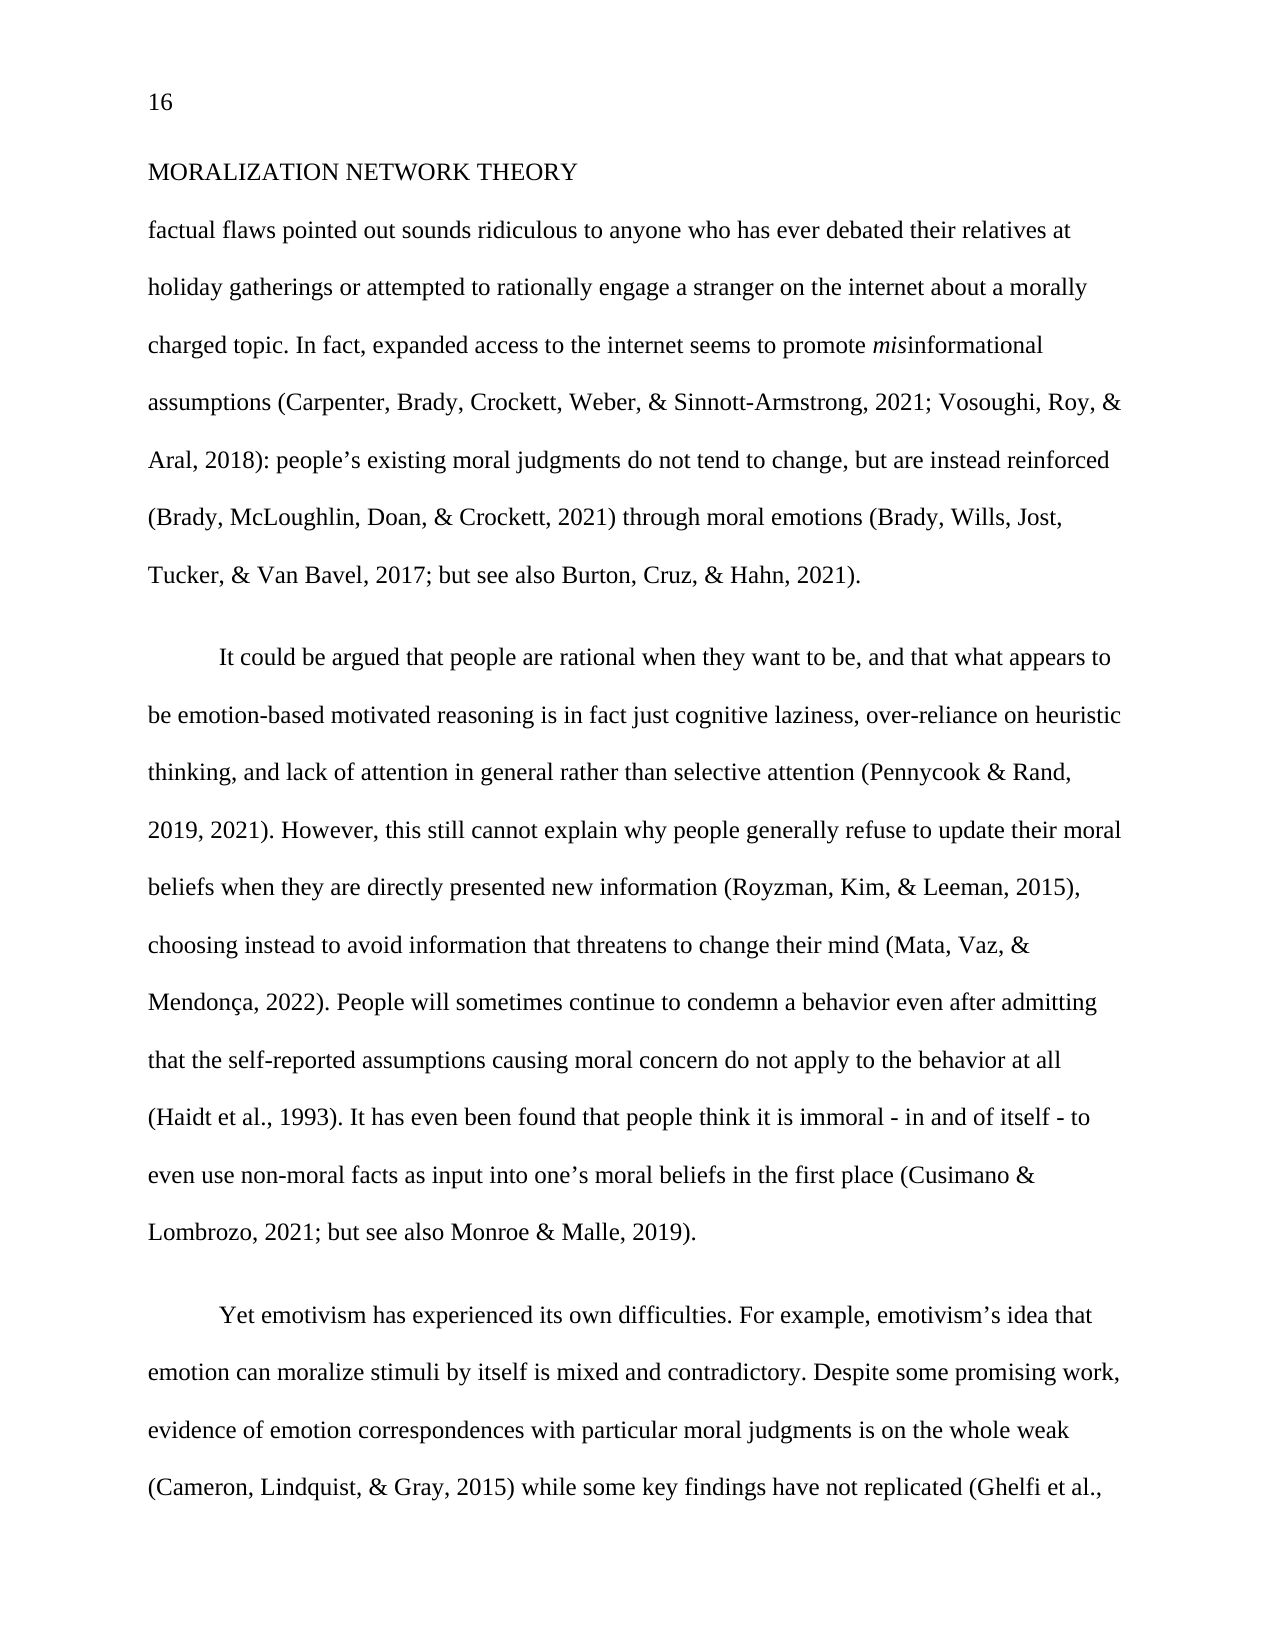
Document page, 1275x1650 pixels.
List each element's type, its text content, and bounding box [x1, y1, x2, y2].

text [148, 215, 1127, 589]
text It could be argued that people are rational when they want to be, and that what appears to be emotion-based motivated reasoning is in fact just cognitive laziness, over-reliance on heuristic thinking, and lack of attention in general rather than selective attention (Pennycook & Rand, 2019, 2021). However, this still cannot explain why people generally refuse to update their moral beliefs when they are directly presented new information (Royzman, Kim, & Leeman, 2015), choosing instead to avoid information that threatens to change their mind (Mata, Vaz, & Mendonça, 2022). People will sometimes continue to condemn a behavior even after admitting that the self-reported assumptions causing moral concern do not apply to the behavior at all (Haidt et al., 1993). It has even been found that people think it is immoral - in and of itself - to even use non-moral facts as input into one’s moral beliefs in the first place (Cusimano & Lombrozo, 2021; but see also Monroe & Malle, 2019). [148, 642, 1127, 1246]
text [148, 1300, 1127, 1501]
